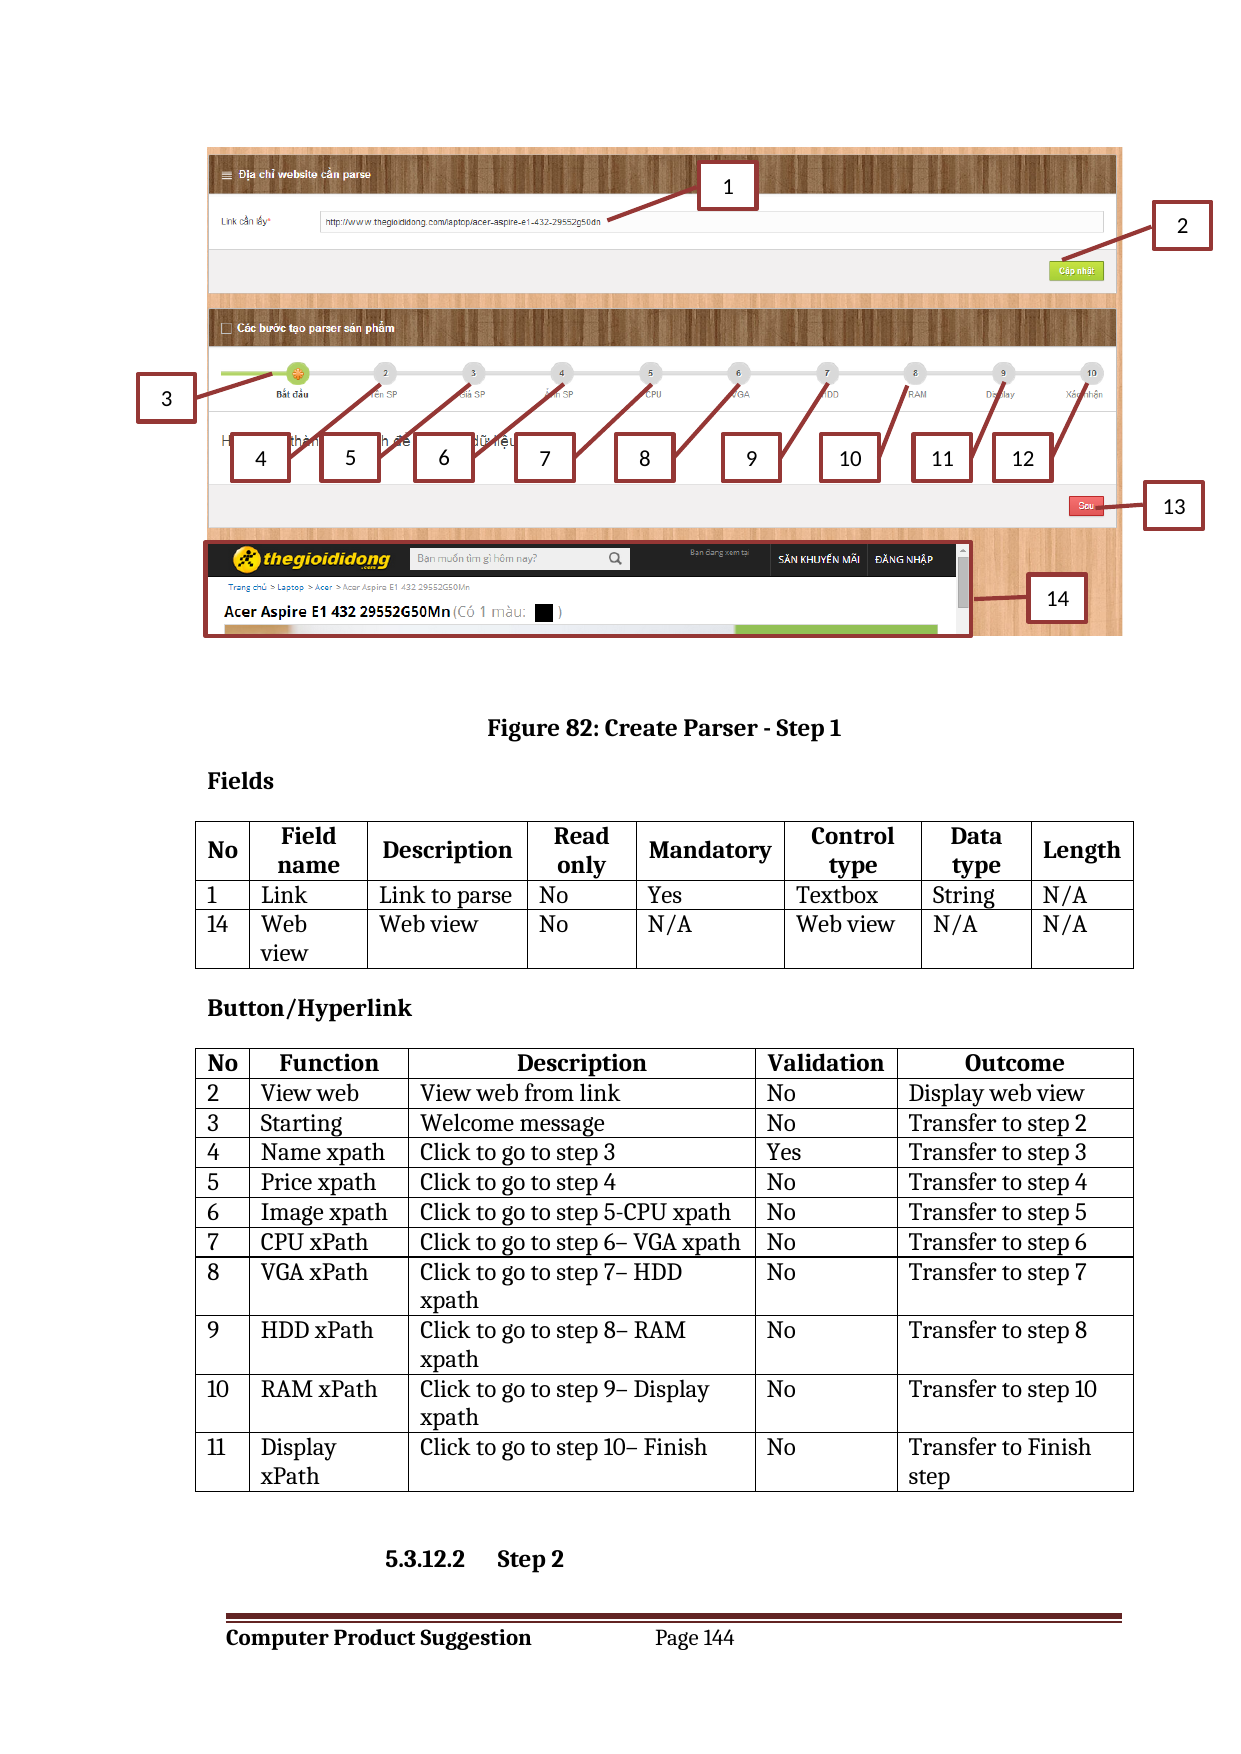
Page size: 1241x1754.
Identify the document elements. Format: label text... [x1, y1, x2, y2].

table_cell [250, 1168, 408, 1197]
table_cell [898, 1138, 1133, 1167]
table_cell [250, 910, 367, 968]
text Button/Hyperlink [207, 994, 1122, 1023]
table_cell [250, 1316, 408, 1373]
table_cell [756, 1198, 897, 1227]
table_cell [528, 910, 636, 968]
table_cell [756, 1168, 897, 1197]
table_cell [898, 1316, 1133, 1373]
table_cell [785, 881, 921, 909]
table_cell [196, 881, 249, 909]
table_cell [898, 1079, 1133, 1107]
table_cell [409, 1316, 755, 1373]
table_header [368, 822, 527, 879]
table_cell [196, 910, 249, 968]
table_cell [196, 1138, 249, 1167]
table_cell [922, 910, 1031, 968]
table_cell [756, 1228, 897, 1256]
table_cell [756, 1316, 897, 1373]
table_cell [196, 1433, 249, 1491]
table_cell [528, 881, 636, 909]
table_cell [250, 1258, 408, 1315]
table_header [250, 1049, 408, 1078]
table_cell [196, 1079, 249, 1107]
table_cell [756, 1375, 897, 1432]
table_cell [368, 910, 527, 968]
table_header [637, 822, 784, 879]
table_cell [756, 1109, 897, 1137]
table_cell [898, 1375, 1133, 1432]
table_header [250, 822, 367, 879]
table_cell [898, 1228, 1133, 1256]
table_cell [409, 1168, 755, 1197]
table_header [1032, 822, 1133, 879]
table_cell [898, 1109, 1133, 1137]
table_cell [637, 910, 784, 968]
text Fields [207, 767, 1122, 796]
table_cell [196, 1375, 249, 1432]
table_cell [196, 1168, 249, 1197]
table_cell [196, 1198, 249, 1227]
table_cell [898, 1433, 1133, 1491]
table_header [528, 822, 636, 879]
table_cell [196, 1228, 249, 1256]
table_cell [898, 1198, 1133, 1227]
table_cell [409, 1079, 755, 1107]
picture [208, 544, 969, 634]
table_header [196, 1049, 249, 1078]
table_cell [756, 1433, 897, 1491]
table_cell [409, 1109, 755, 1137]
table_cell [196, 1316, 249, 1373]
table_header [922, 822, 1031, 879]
picture [207, 147, 1123, 636]
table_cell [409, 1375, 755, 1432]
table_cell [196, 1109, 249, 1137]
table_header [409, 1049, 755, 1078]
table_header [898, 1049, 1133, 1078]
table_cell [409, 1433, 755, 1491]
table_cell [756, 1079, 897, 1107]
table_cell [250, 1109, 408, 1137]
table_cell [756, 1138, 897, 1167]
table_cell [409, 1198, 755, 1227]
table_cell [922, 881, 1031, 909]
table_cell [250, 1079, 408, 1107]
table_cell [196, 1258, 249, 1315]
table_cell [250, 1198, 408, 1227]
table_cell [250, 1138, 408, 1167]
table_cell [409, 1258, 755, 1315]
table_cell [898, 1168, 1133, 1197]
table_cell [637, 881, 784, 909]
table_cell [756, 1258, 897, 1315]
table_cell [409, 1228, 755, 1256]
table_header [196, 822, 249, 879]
text Figure 82: Create Parser - Step 1 [207, 713, 1122, 742]
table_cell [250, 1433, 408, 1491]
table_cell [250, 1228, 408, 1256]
subtitle Step 2 [385, 1544, 1122, 1573]
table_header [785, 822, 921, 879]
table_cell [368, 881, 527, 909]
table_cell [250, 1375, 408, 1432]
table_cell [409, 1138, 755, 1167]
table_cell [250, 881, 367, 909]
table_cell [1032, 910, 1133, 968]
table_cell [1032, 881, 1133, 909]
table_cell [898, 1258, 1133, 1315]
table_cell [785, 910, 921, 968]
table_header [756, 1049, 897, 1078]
